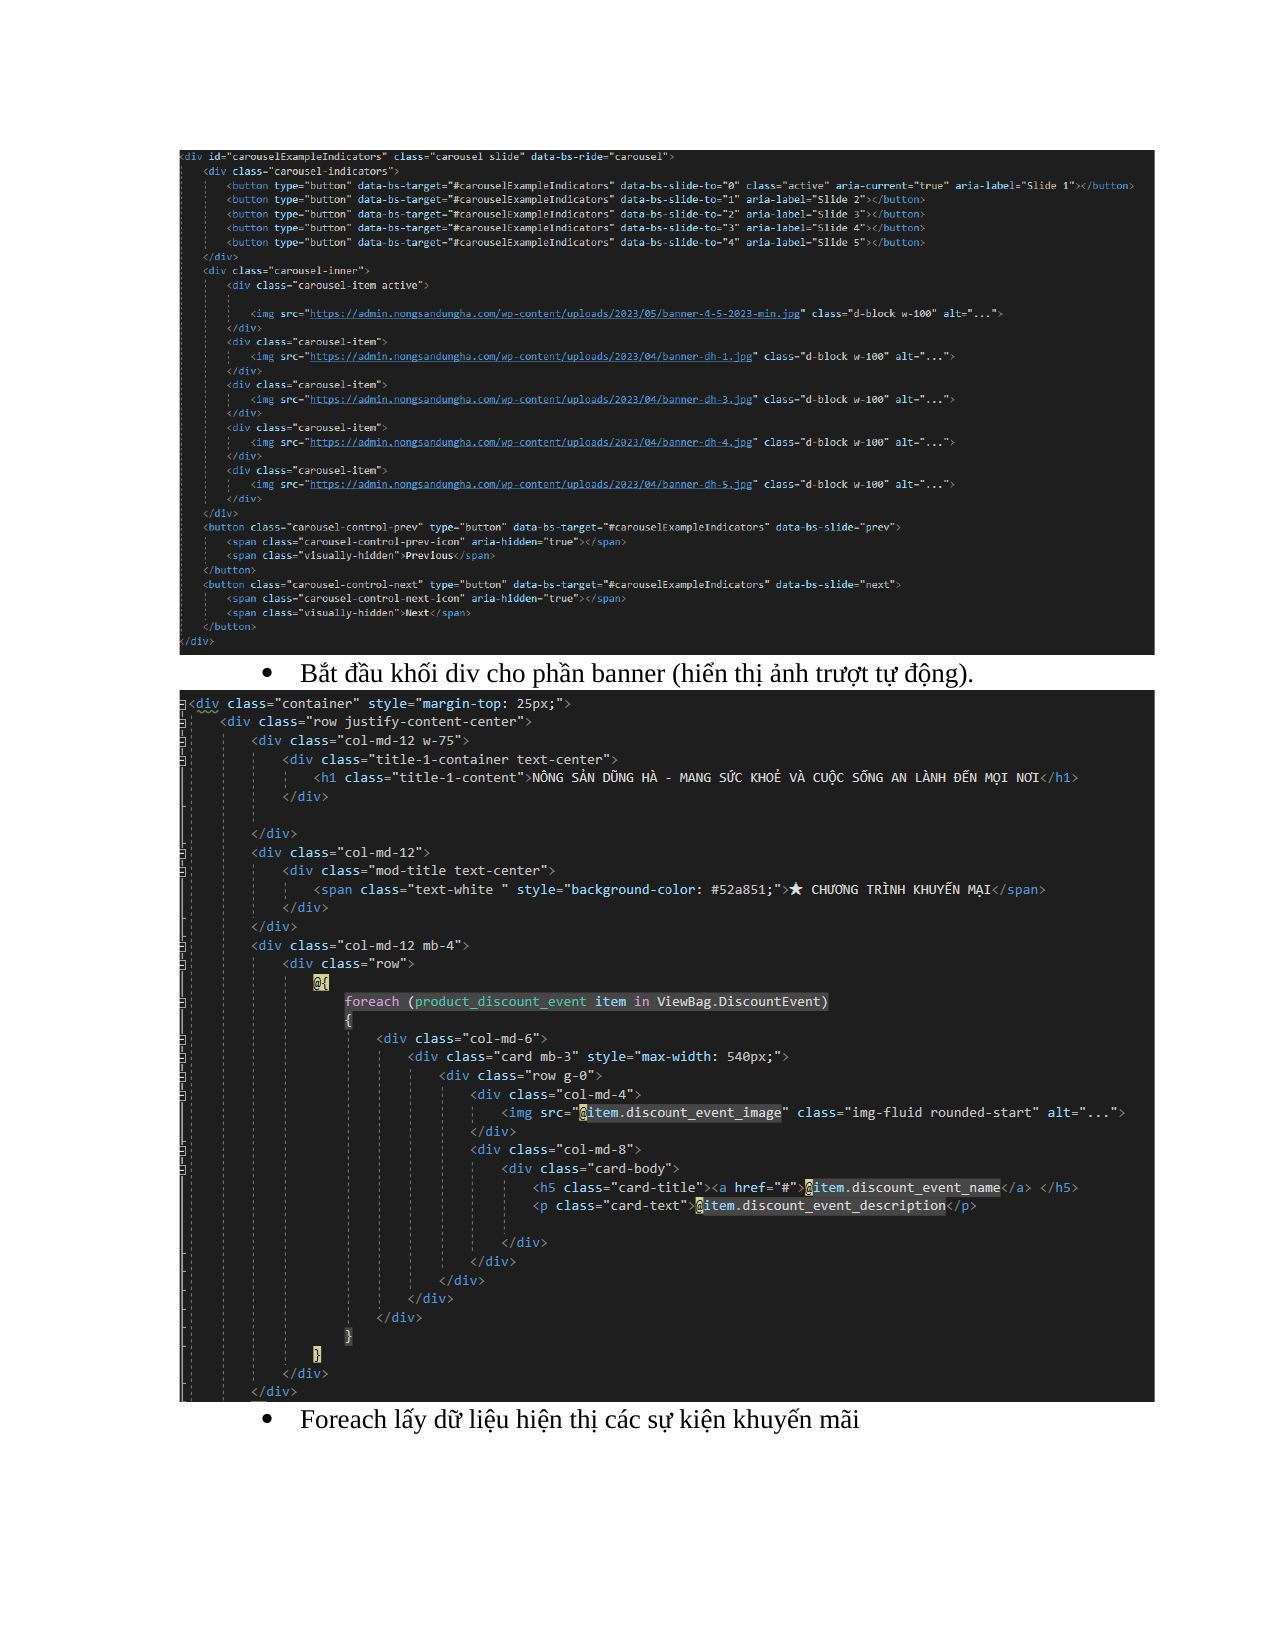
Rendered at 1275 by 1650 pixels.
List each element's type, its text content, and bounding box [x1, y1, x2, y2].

picture [179, 690, 1155, 1402]
list Foreach lấy dữ liệu hiện thị các sự kiện khuyến mãi [262, 1403, 1125, 1435]
list Bắt đầu khối div cho phần banner (hiển thị ảnh trượt tự động). [262, 657, 1125, 688]
picture [179, 150, 1155, 655]
